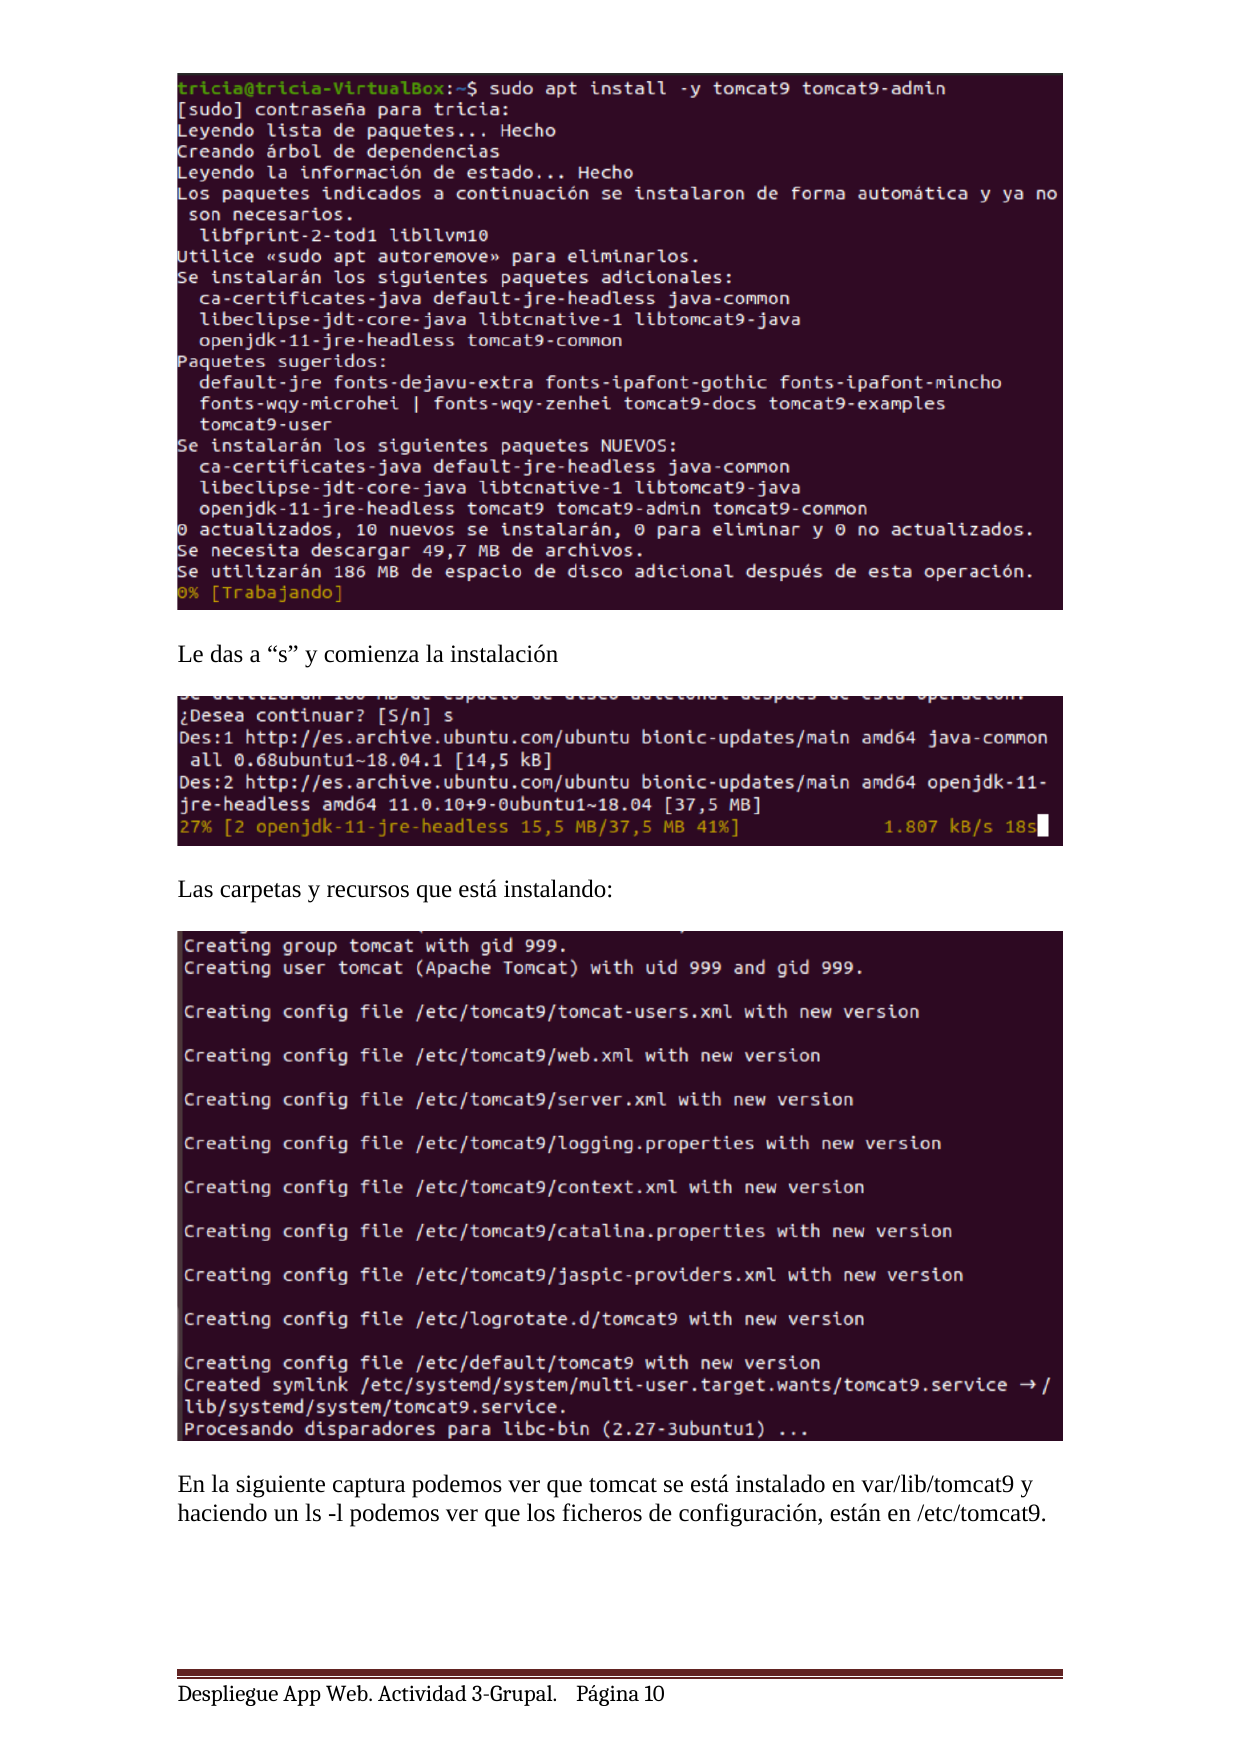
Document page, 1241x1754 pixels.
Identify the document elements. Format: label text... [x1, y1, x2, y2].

picture [177, 931, 1063, 1441]
text Le das a “s” y comienza la instalación [177, 639, 1063, 667]
picture [177, 696, 1063, 846]
text En la siguiente captura podemos ver que tomcat se está instalado en var/lib/tomcat9 y haciendo un ls -l podemos ver que los ficheros de configuración, están en /etc/tomcat9. [177, 1469, 1063, 1527]
text Las carpetas y recursos que está instalando: [177, 874, 1063, 903]
picture [177, 73, 1063, 610]
